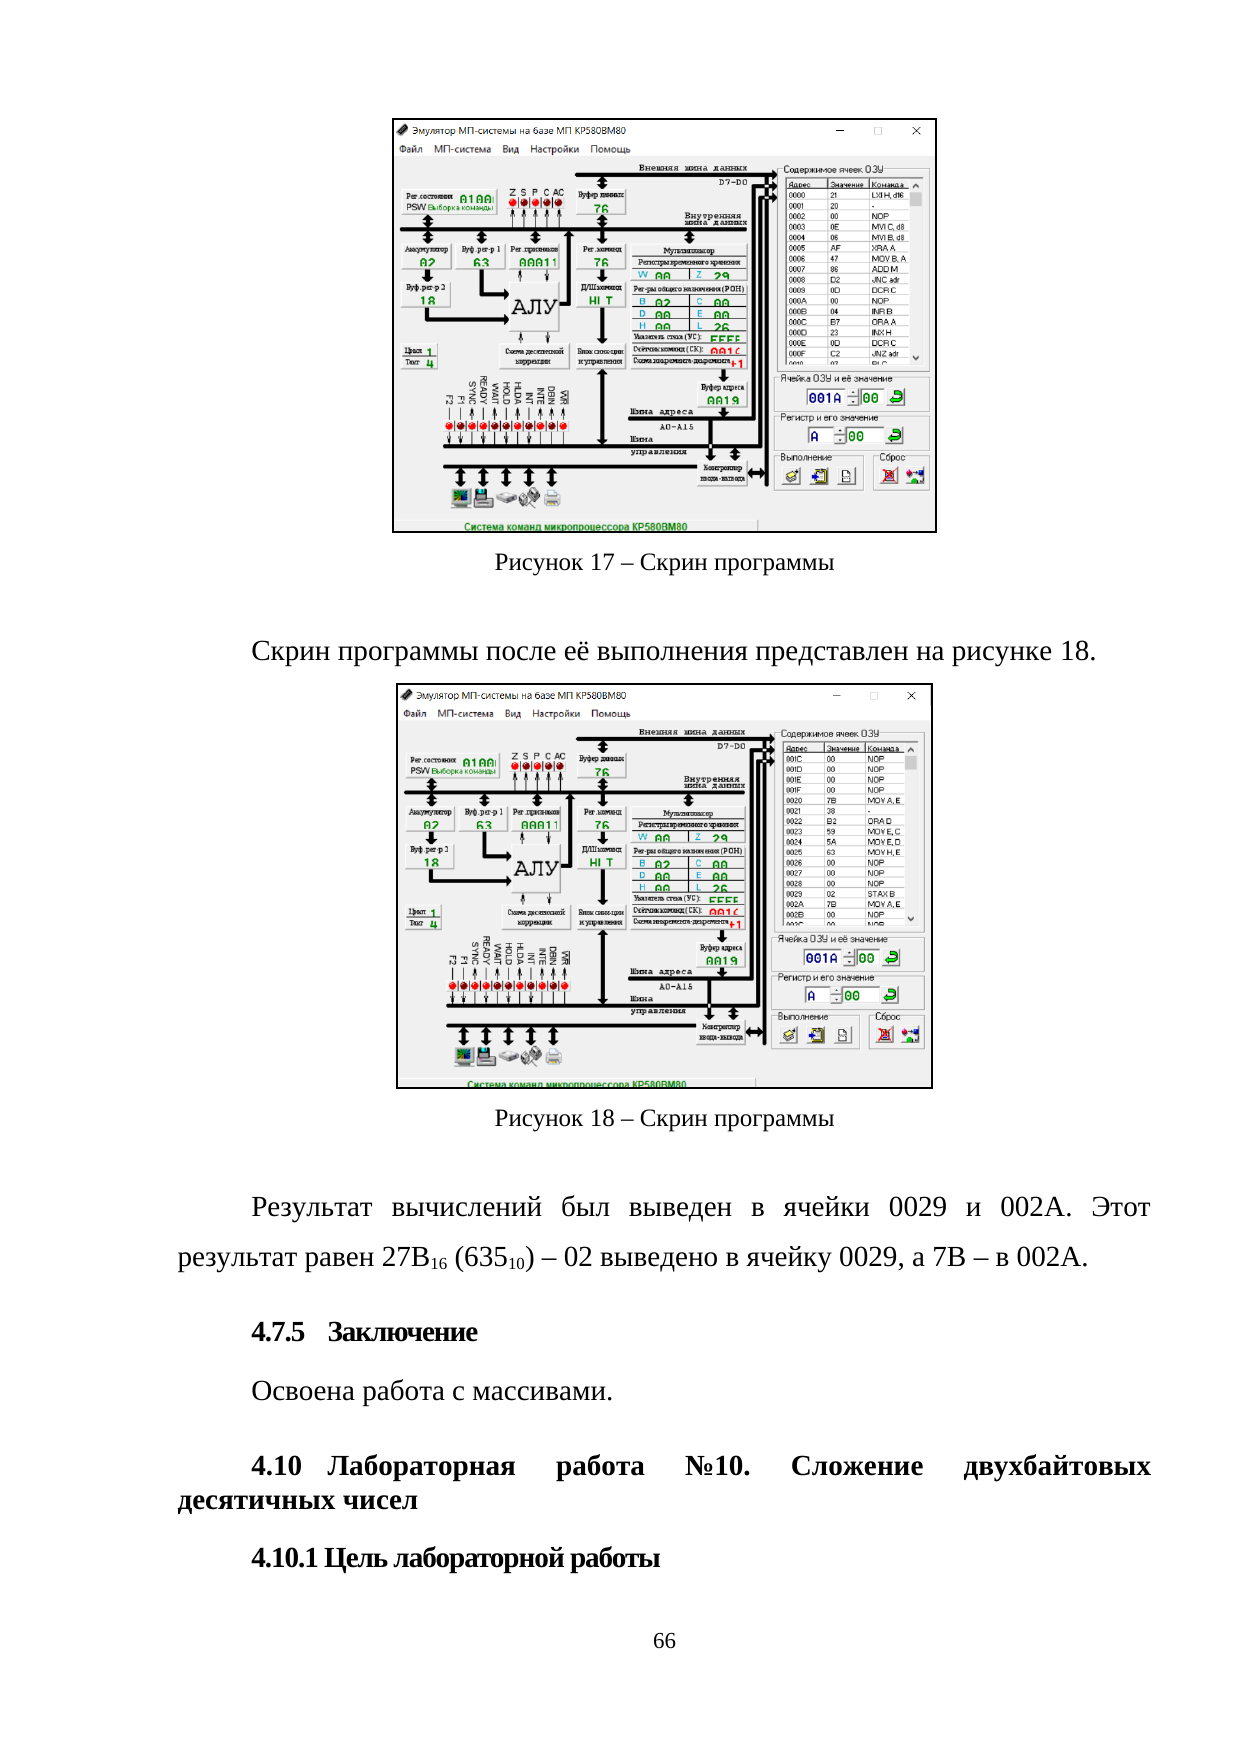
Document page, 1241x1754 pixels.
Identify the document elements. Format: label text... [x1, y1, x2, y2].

text Рисунок 17 – Скрин программы [177, 547, 1152, 575]
title 4.7.5 Заключение [177, 1314, 1152, 1348]
text Скрин программы после её выполнения представлен на рисунке 18. [177, 633, 1152, 666]
picture [398, 685, 931, 1087]
text Освоена работа с массивами. [177, 1373, 1152, 1407]
text Результат вычислений был выведен в ячейки 0029 и 002A. Этот результат равен 27B16 (63510) – 02 выведено в ячейку 0029, а 7B – в 002A. [177, 1189, 1152, 1273]
subtitle Лабораторная работа №10. Сложение двухбайтовых десятичных чисел [177, 1448, 1152, 1516]
text Рисунок 18 – Скрин программы [177, 1103, 1152, 1131]
title 4.10.1 Цель лабораторной работы [177, 1541, 1152, 1574]
picture [394, 120, 935, 531]
